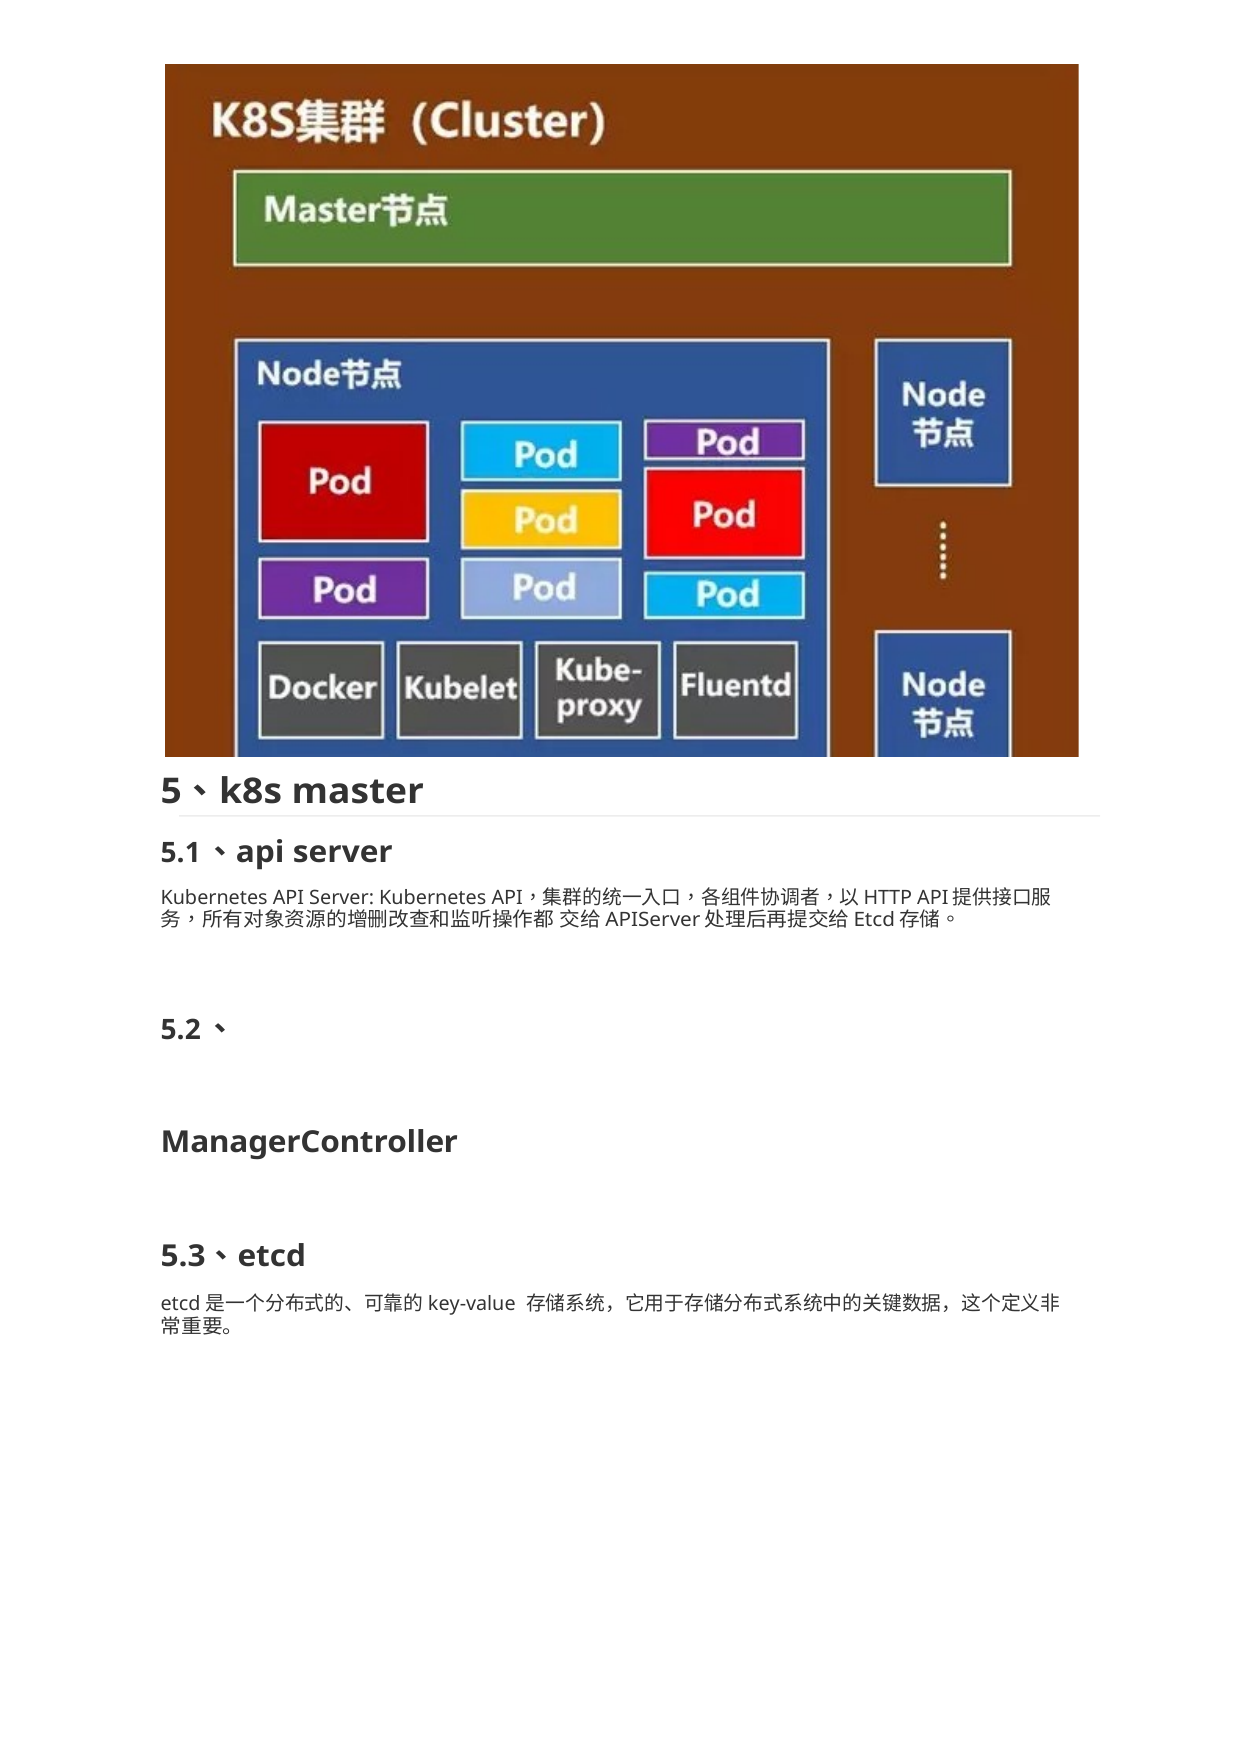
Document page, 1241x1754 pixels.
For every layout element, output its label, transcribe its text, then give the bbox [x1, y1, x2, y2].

subtitle 、api server [160, 830, 1240, 871]
text etcd 是一个分布式的、可靠的 key-value 存储系统，它用于存储分布式系统中的关键数据，这个定义非常重要。 [160, 1291, 1079, 1339]
subtitle 5、k8s master [160, 757, 1240, 815]
subtitle 、 ManagerController 5.3、etcd [160, 934, 524, 1275]
text Kubernetes API Server: Kubernetes API，集群的统一入口，各组件协调者，以HTTP API提供接口服务，所有对象资源的增删改查和监听操作都 交给APIServer处理后再提交给Etcd存储。 [160, 886, 1062, 932]
picture [165, 64, 1079, 757]
